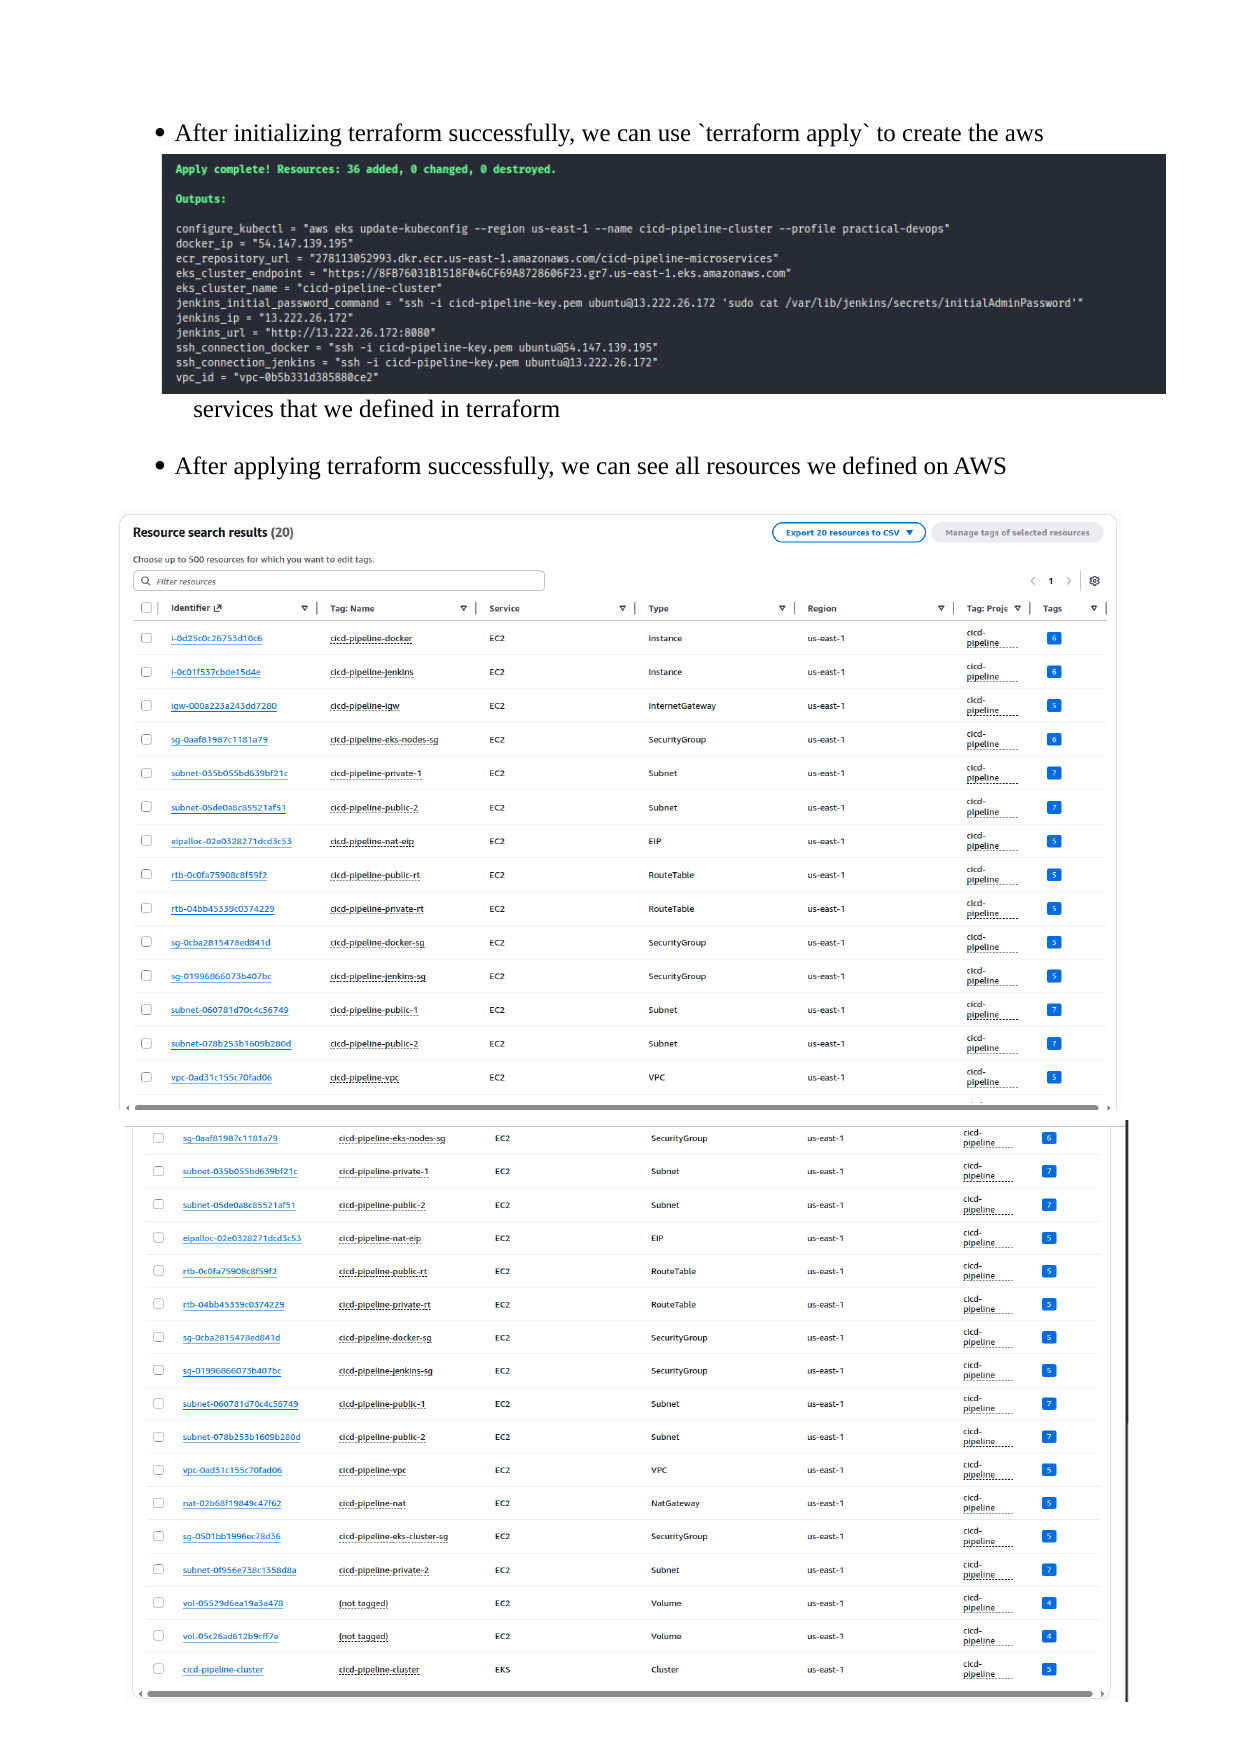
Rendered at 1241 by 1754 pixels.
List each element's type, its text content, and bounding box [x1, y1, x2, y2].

picture [118, 508, 1123, 1110]
list After applying terraform successfully, we can see all resources we defined on AWS [156, 451, 1122, 480]
picture [161, 154, 1166, 394]
picture [124, 1120, 1129, 1702]
